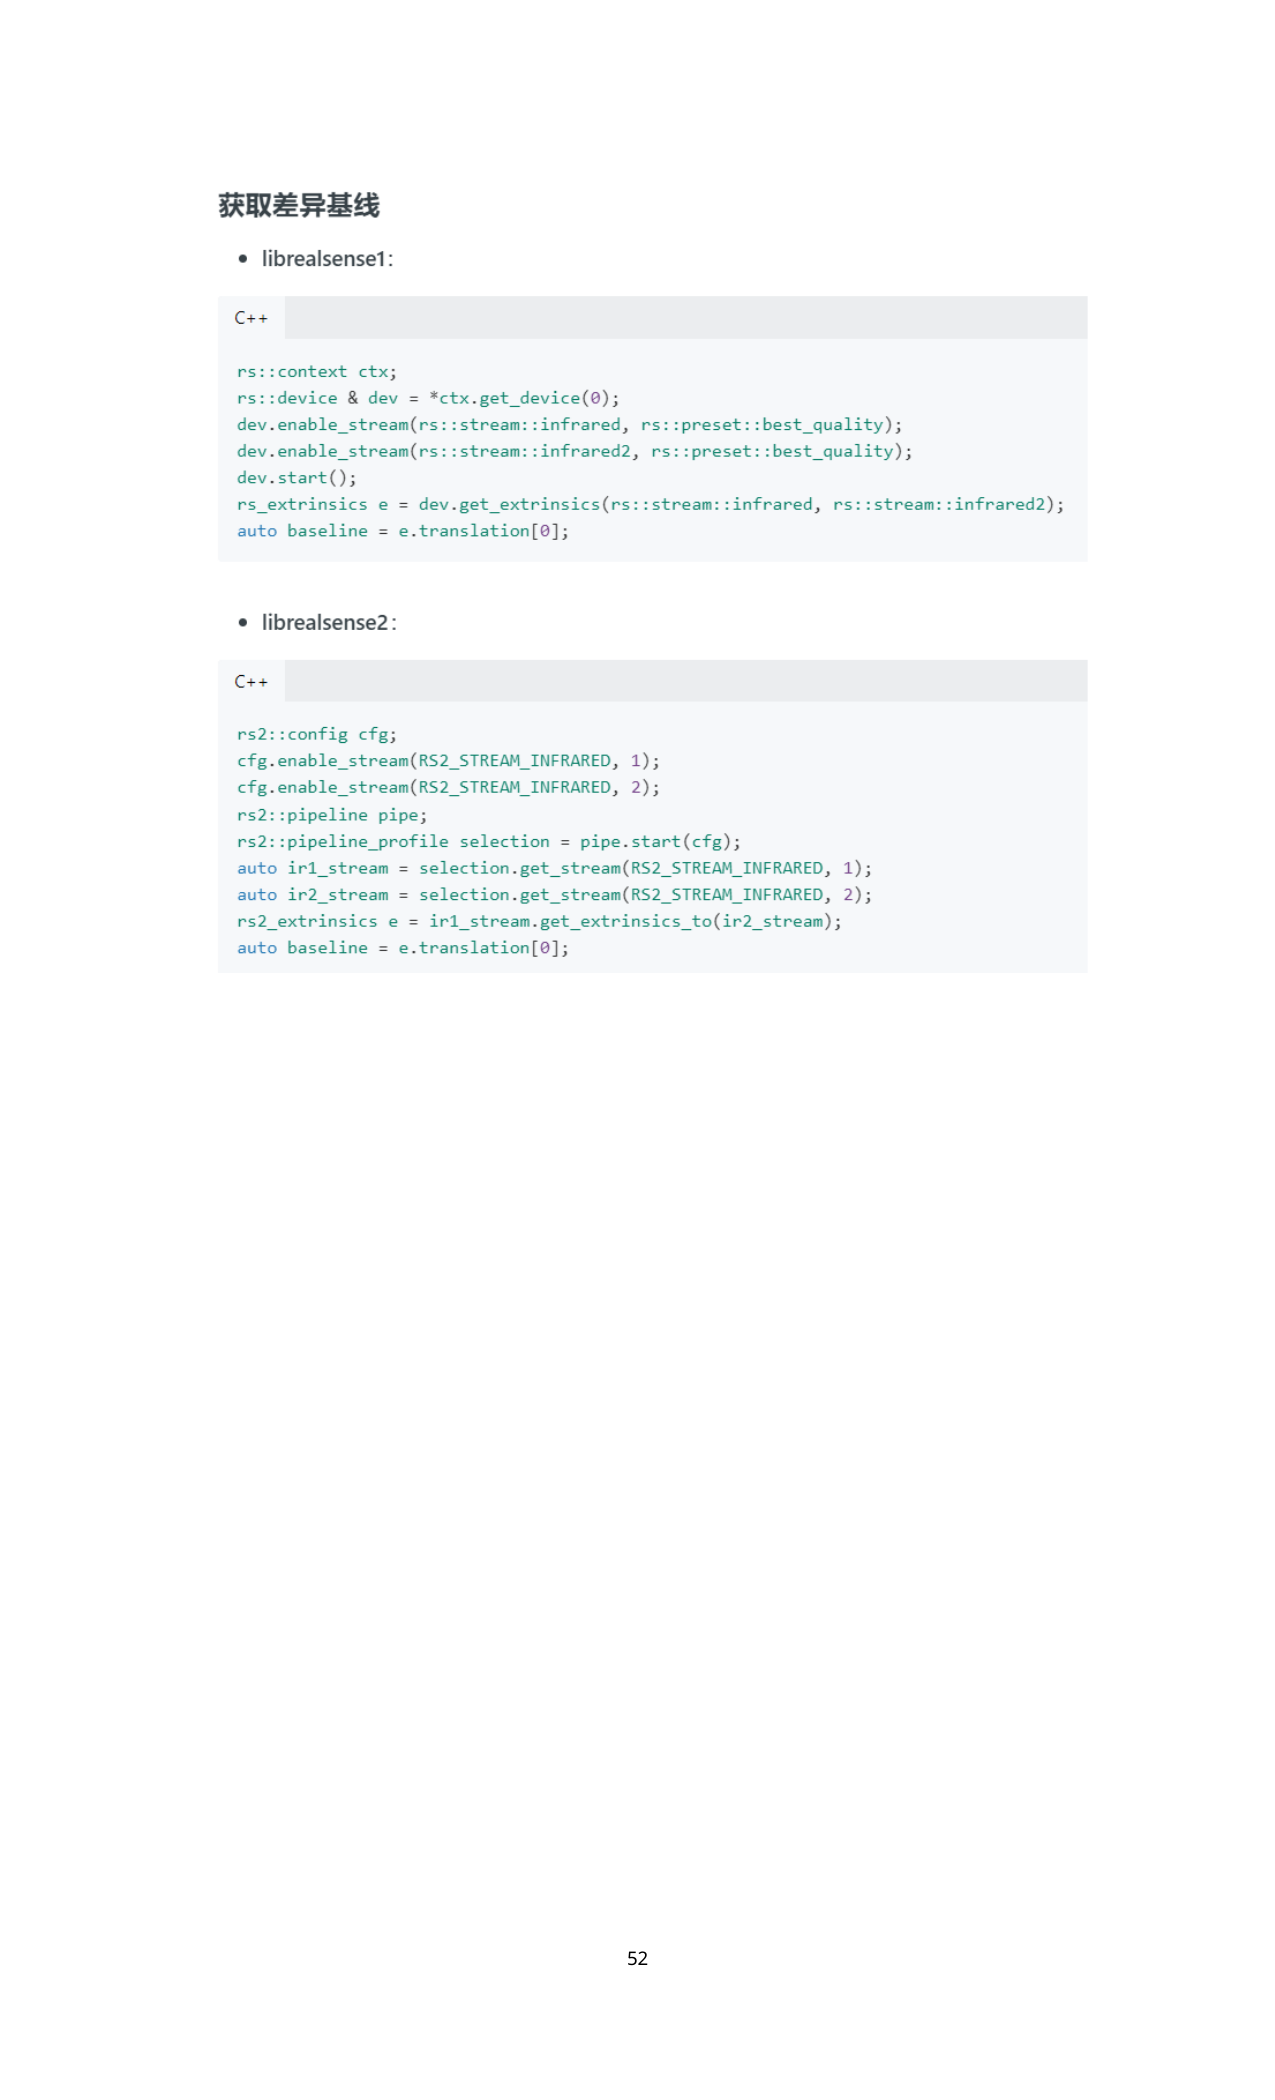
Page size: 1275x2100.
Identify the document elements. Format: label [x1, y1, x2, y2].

picture [187, 154, 1088, 973]
